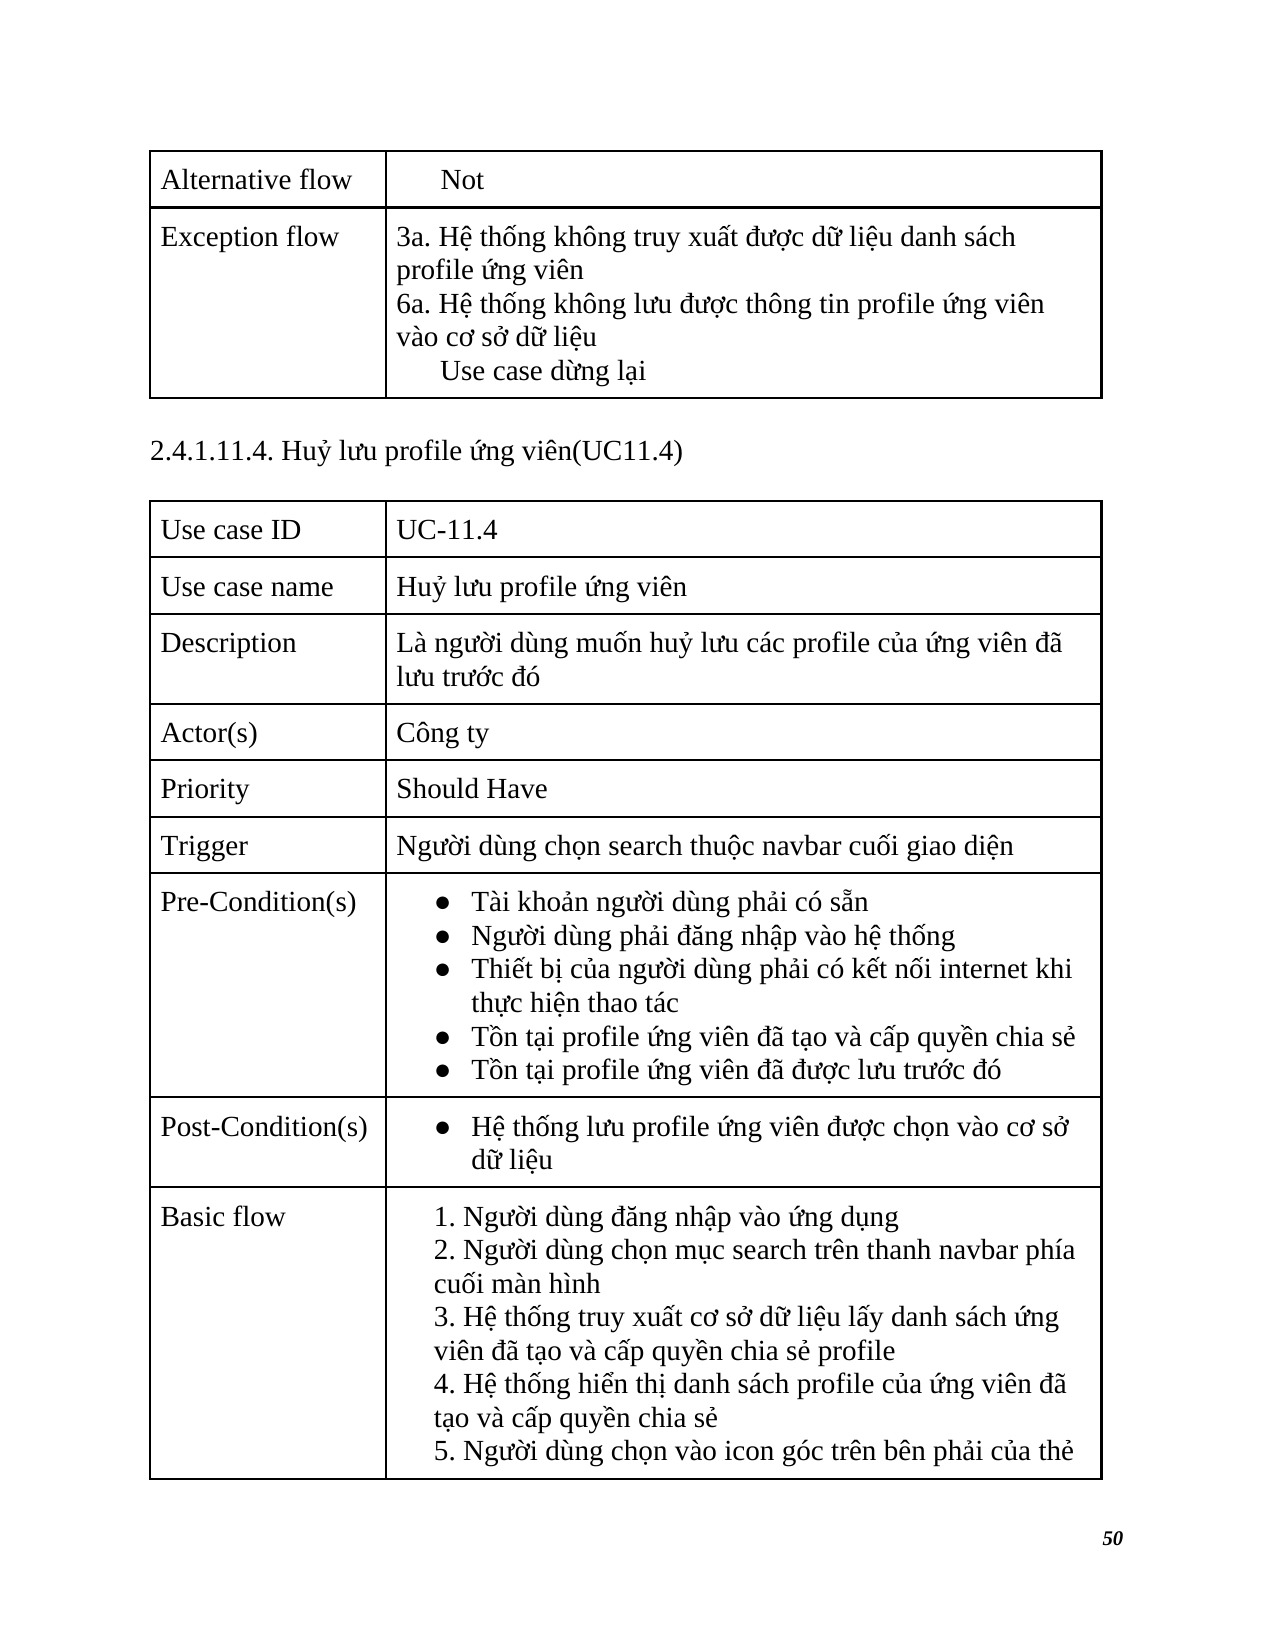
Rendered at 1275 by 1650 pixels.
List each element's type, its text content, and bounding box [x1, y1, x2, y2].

table_cell Người dùng chọn search thuộc navbar cuối giao diện [387, 818, 1100, 872]
table_cell Basic flow [151, 1188, 385, 1477]
table_cell Not [387, 152, 1100, 206]
table_cell Should Have [387, 761, 1100, 816]
table_cell 3a. Hệ thống không truy xuất được dữ liệu danh sách profile ứng viên 6a. Hệ thống không lưu được thông tin profile ứng viên vào cơ sở dữ liệu Use case dừng lại [387, 209, 1100, 397]
table_cell Priority [151, 761, 385, 816]
table_cell Description [151, 615, 385, 703]
table_header Use case ID [151, 502, 385, 556]
table_header UC-11.4 [387, 502, 1100, 556]
table_cell Là người dùng muốn huỷ lưu các profile của ứng viên đã lưu trước đó [387, 615, 1100, 703]
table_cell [387, 1188, 1100, 1477]
table_cell Exception flow [151, 209, 385, 397]
table_cell Công ty [387, 705, 1100, 759]
table_cell Trigger [151, 818, 385, 872]
table_cell Hệ thống lưu profile ứng viên được chọn vào cơ sở dữ liệu [387, 1098, 1100, 1186]
table_cell Post-Condition(s) [151, 1098, 385, 1186]
text 2.4.1.11.4. Huỷ lưu profile ứng viên(UC11.4) [150, 433, 1135, 466]
table_cell Tài khoản người dùng phải có sẵn Người dùng phải đăng nhập vào hệ thống Thiết bị của người dùng phải có kết nối internet khi thực hiện thao tác Tồn tại profile ứng viên đã tạo và cấp quyền chia sẻ Tồn tại profile ứng viên đã được lưu trước đó [387, 874, 1100, 1096]
table_cell Actor(s) [151, 705, 385, 759]
table_cell Alternative flow [151, 152, 385, 206]
table_cell Use case name [151, 558, 385, 613]
table_cell Pre-Condition(s) [151, 874, 385, 1096]
table_cell Huỷ lưu profile ứng viên [387, 558, 1100, 613]
